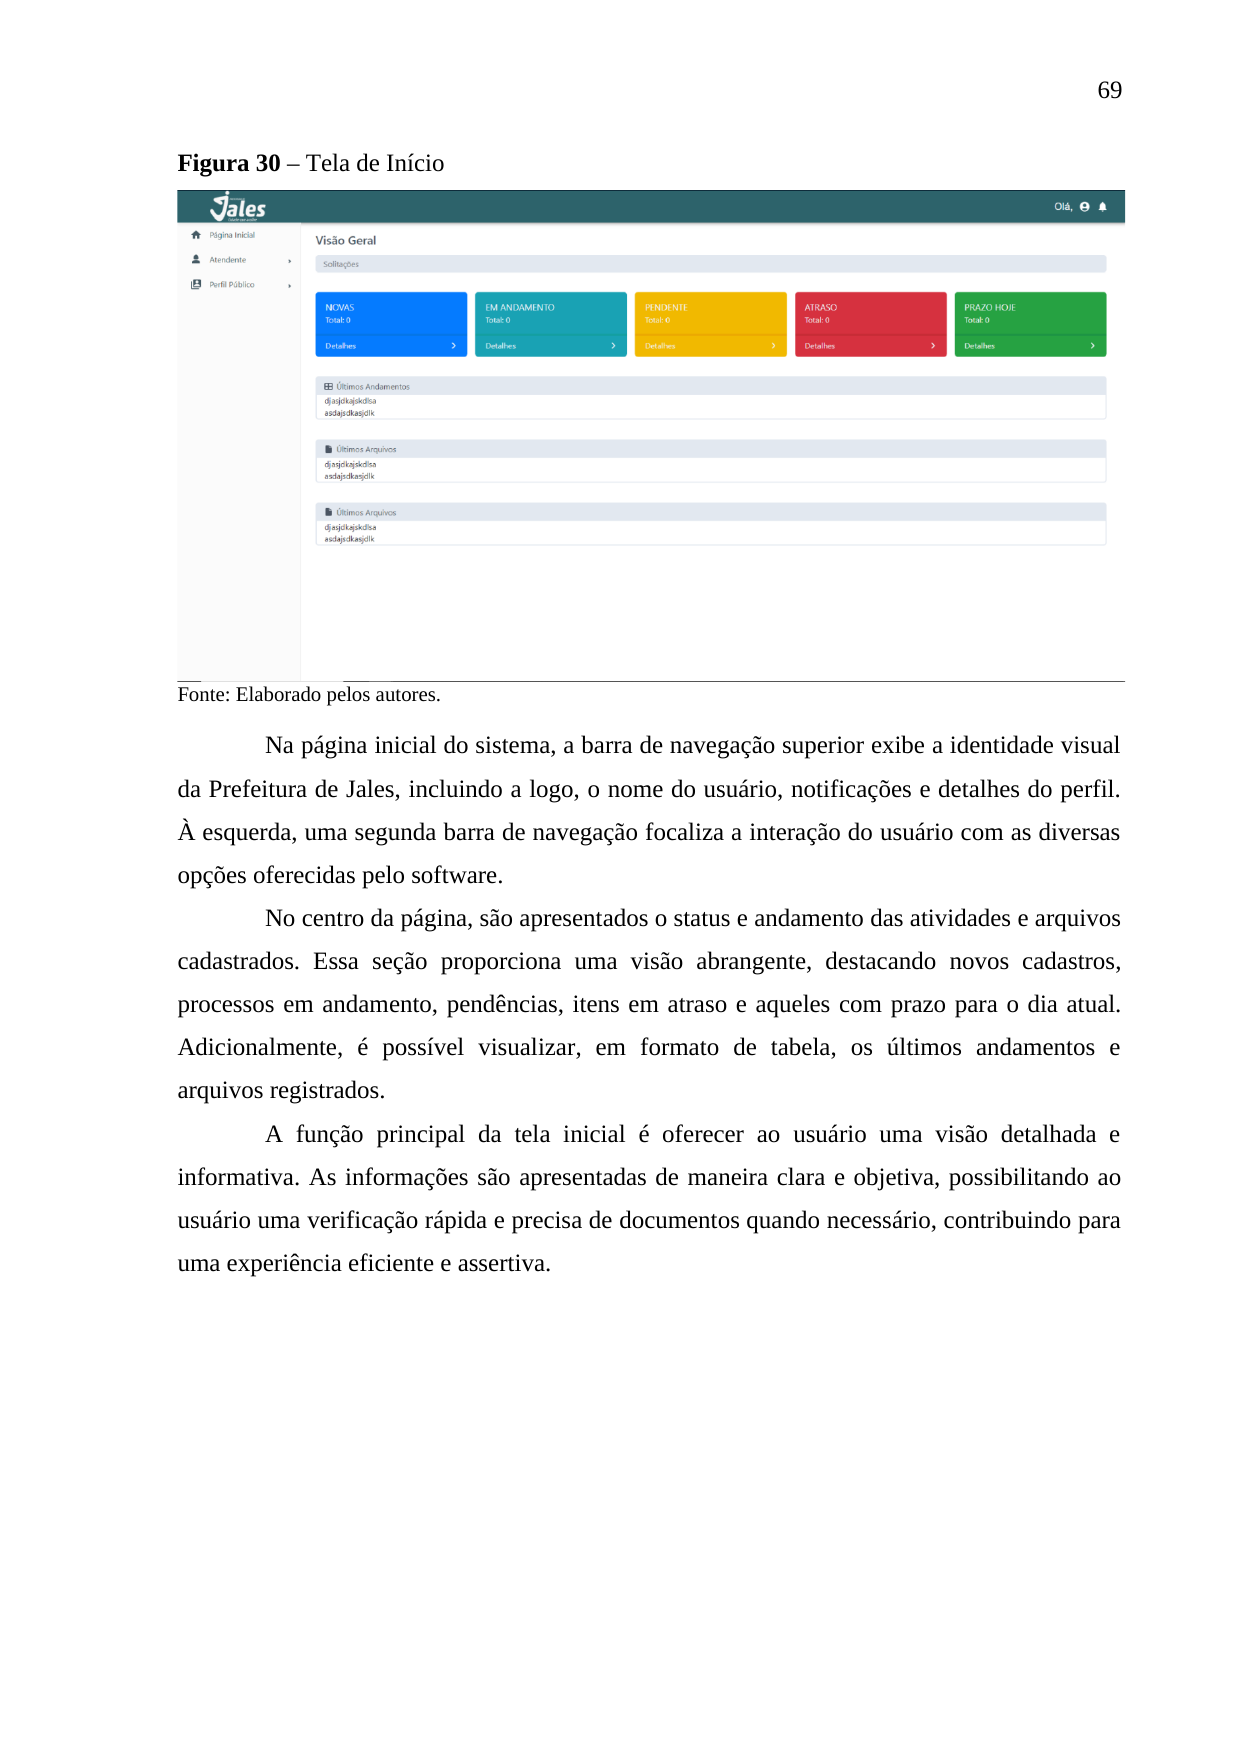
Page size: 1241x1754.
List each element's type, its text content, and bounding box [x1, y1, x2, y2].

text A função principal da tela inicial é oferecer ao usuário uma visão detalhada e informativa. As informações são apresentadas de maneira clara e objetiva, possibilitando ao usuário uma verificação rápida e precisa de documentos quando necessário, contribuindo para uma experiência eficiente e assertiva. [177, 1119, 1122, 1277]
text No centro da página, são apresentados o status e andamento das atividades e arquivos cadastrados. Essa seção proporciona uma visão abrangente, destacando novos cadastros, processos em andamento, pendências, itens em atraso e aqueles com prazo para o dia atual. Adicionalmente, é possível visualizar, em formato de tabela, os últimos andamentos e arquivos registrados. [177, 903, 1122, 1104]
text Fonte: Elaborado pelos autores. [177, 682, 1122, 706]
text Na página inicial do sistema, a barra de navegação superior exibe a identidade visual da Prefeitura de Jales, incluindo a logo, o nome do usuário, notificações e detalhes do perfil. À esquerda, uma segunda barra de navegação focaliza a interação do usuário com as diversas opções oferecidas pelo software. [177, 731, 1122, 889]
picture [177, 190, 1126, 682]
